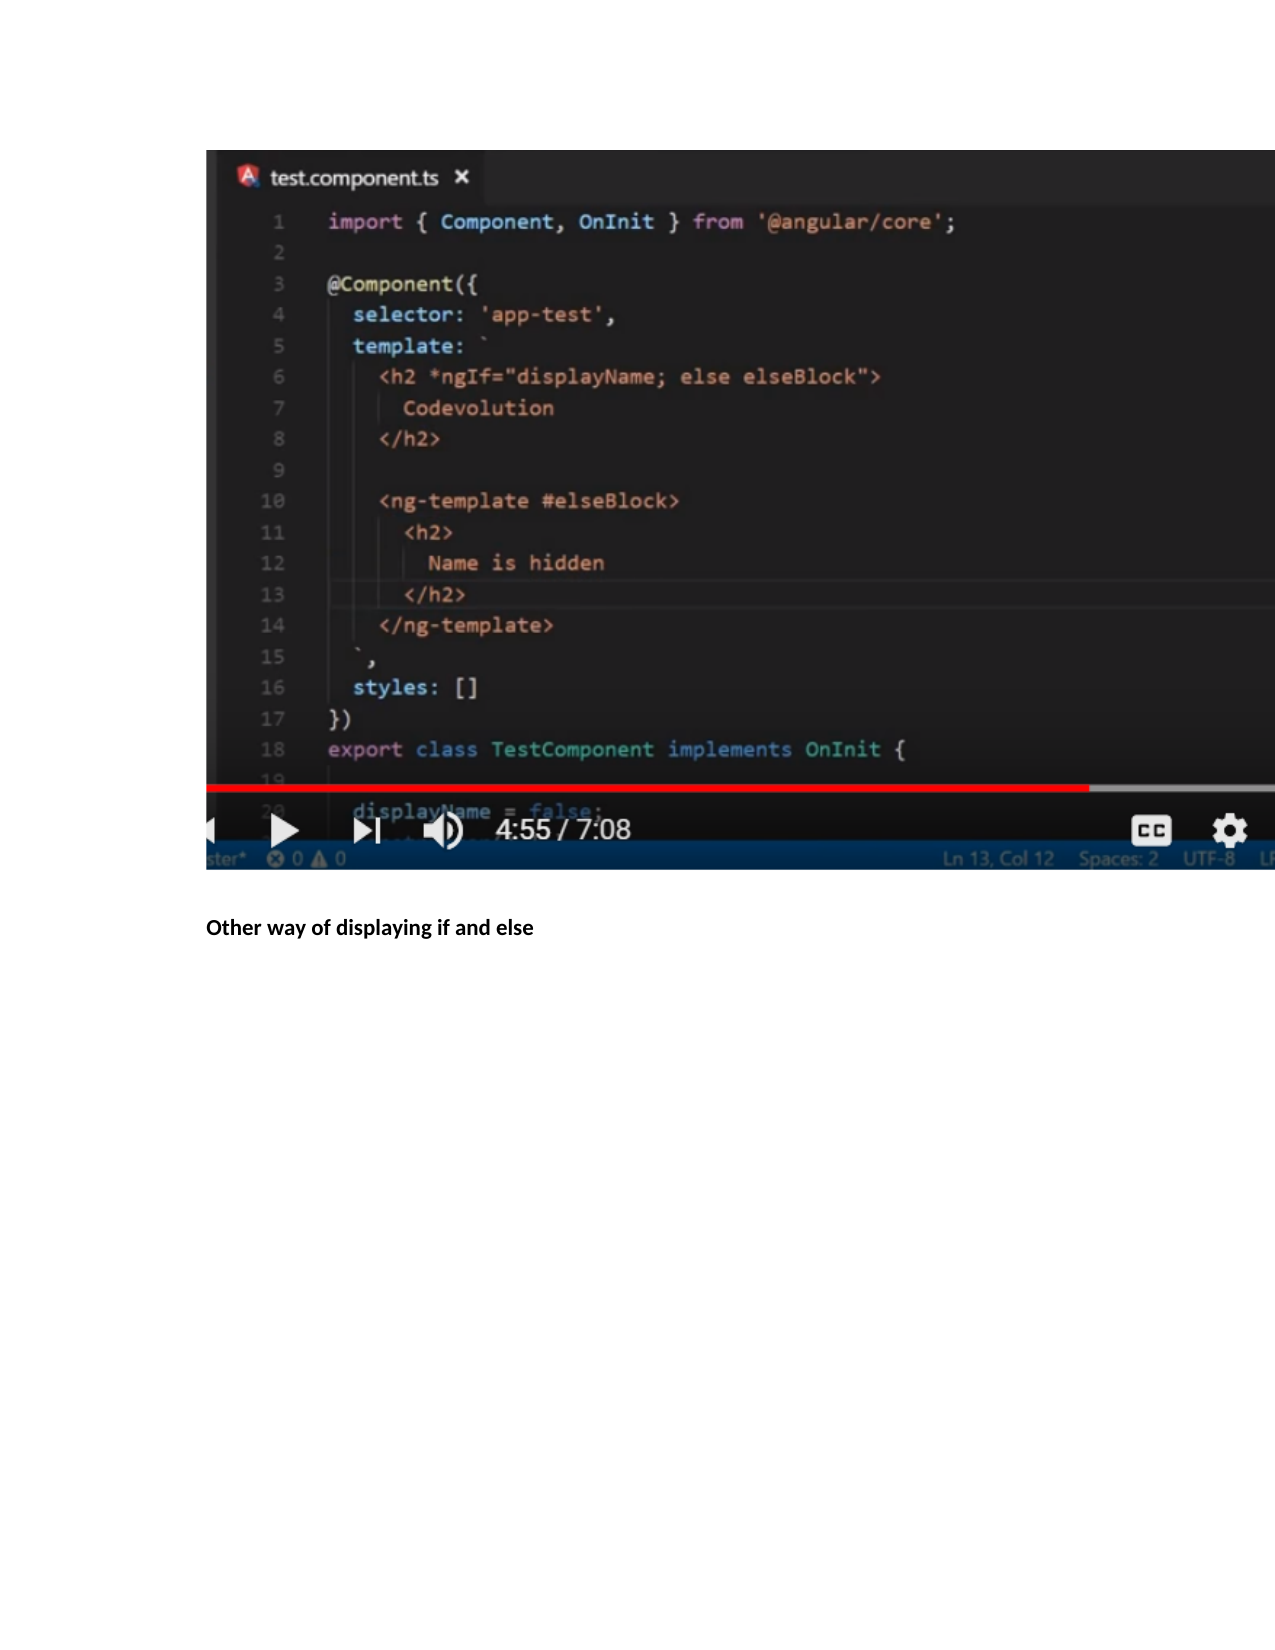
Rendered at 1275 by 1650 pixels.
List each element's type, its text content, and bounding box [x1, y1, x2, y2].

text Other way of displaying if and else [206, 913, 1125, 941]
picture [206, 150, 1275, 886]
